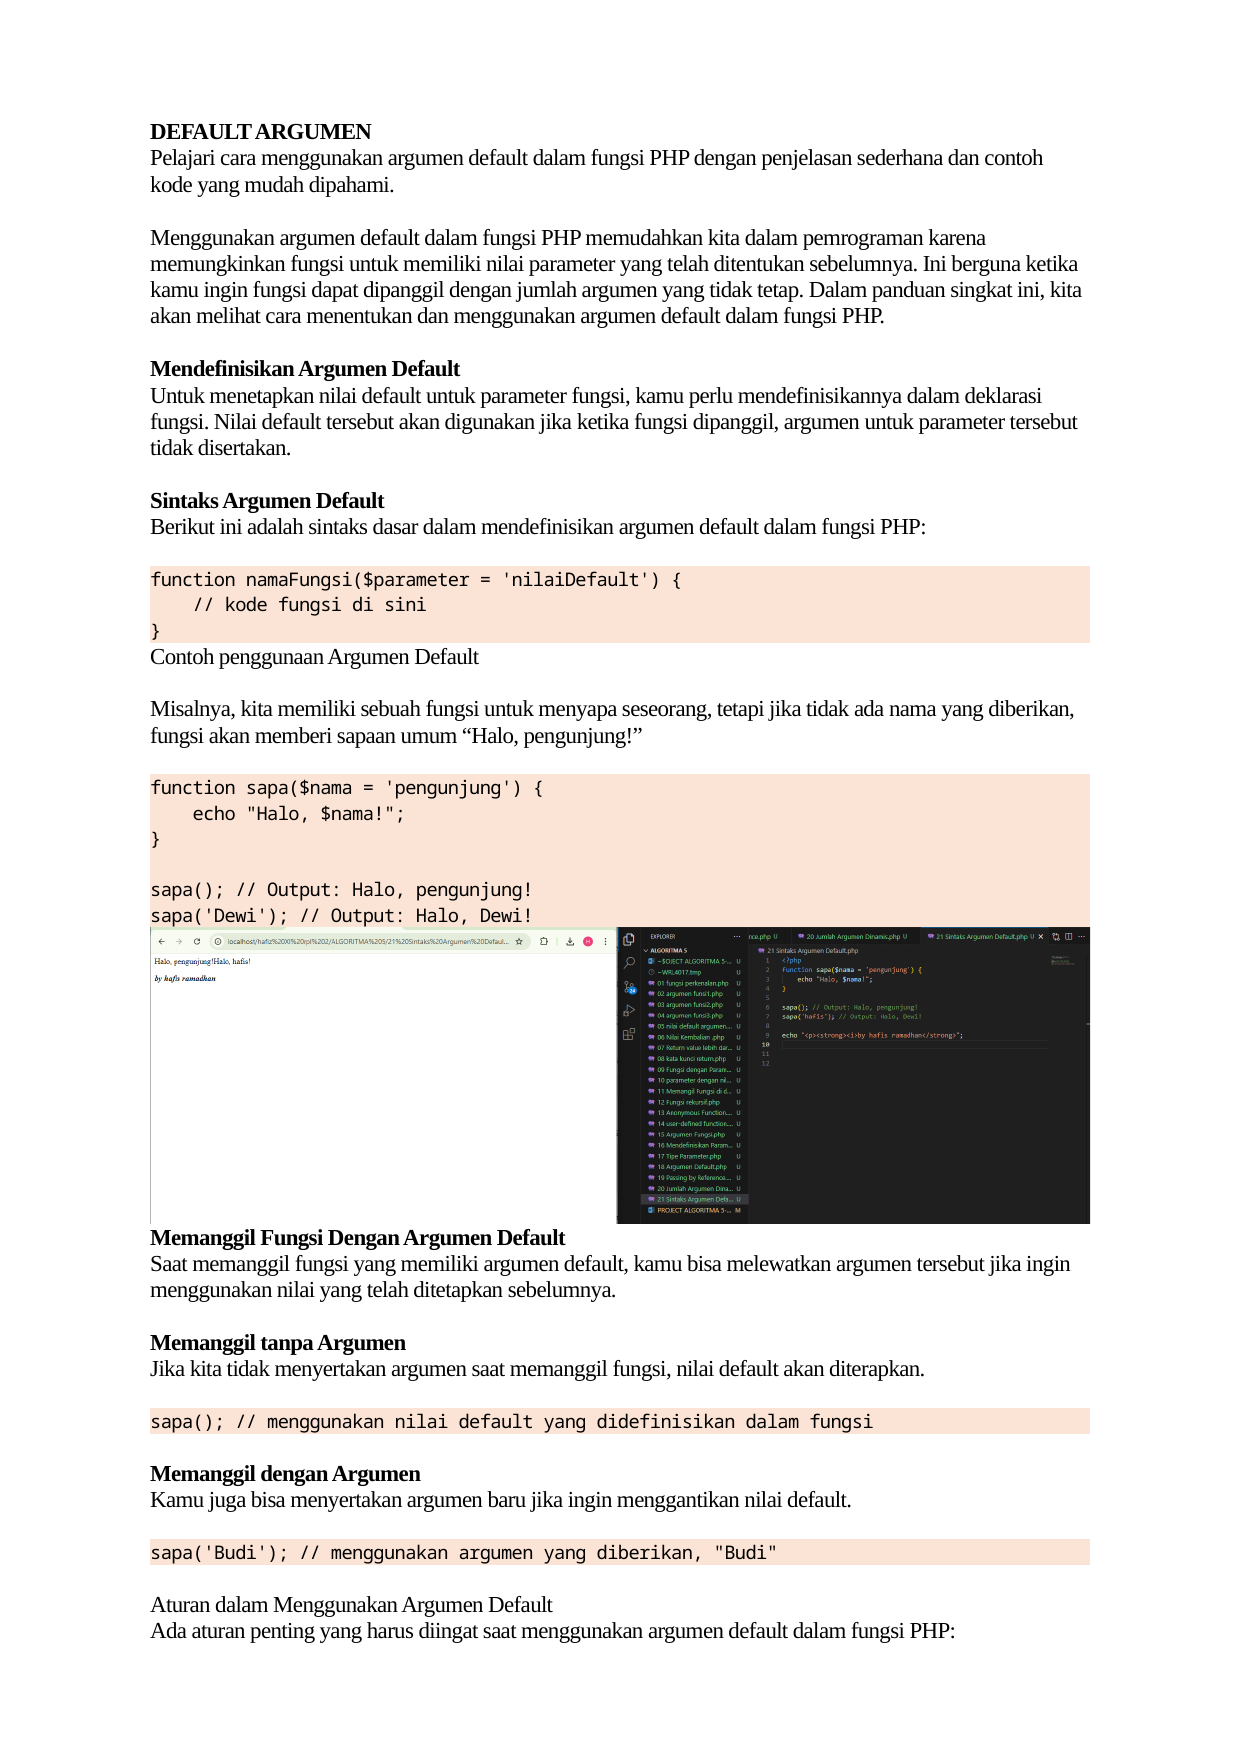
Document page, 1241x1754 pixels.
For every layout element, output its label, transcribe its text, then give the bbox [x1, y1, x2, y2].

text sapa('Dewi'); // Output: Halo, Dewi! [150, 902, 1090, 927]
picture [150, 927, 1091, 1224]
text Memanggil dengan Argumen [150, 1460, 1090, 1486]
text Berikut ini adalah sintaks dasar dalam mendefinisikan argumen default dalam fungsi PHP: [150, 513, 1090, 540]
text Saat memanggil fungsi yang memiliki argumen default, kamu bisa melewatkan argumen tersebut jika ingin menggunakan nilai yang telah ditetapkan sebelumnya. [150, 1250, 1090, 1303]
text sapa('Budi'); // menggunakan argumen yang diberikan, "Budi" [150, 1539, 1090, 1565]
text Memanggil Fungsi Dengan Argumen Default [150, 1224, 1090, 1250]
text Pelajari cara menggunakan argumen default dalam fungsi PHP dengan penjelasan sederhana dan contoh kode yang mudah dipahami. [150, 144, 1090, 197]
text function namaFungsi($parameter = 'nilaiDefault') { [150, 566, 1090, 592]
text } [150, 826, 1090, 851]
text Kamu juga bisa menyertakan argumen baru jika ingin menggantikan nilai default. [150, 1486, 1090, 1513]
text Ada aturan penting yang harus diingat saat menggunakan argumen default dalam fungsi PHP: [150, 1617, 1090, 1644]
text Menggunakan argumen default dalam fungsi PHP memudahkan kita dalam pemrograman karena memungkinkan fungsi untuk memiliki nilai parameter yang telah ditentukan sebelumnya. Ini berguna ketika kamu ingin fungsi dapat dipanggil dengan jumlah argumen yang tidak tetap. Dalam panduan singkat ini, kita akan melihat cara menentukan dan menggunakan argumen default dalam fungsi PHP. [150, 223, 1090, 329]
text Mendefinisikan Argumen Default [150, 355, 1090, 382]
text Memanggil tanpa Argumen [150, 1329, 1090, 1356]
text Contoh penggunaan Argumen Default [150, 643, 1090, 669]
text Aturan dalam Menggunakan Argumen Default [150, 1591, 1090, 1617]
text echo "Halo, $nama!"; [150, 800, 1090, 826]
text function sapa($nama = 'pengunjung') { [150, 774, 1090, 800]
text Untuk menetapkan nilai default untuk parameter fungsi, kamu perlu mendefinisikannya dalam deklarasi fungsi. Nilai default tersebut akan digunakan jika ketika fungsi dipanggil, argumen untuk parameter tersebut tidak disertakan. [150, 382, 1090, 461]
text DEFAULT ARGUMEN [150, 118, 1090, 144]
text Sintaks Argumen Default [150, 487, 1090, 513]
text } [150, 617, 1090, 643]
text sapa(); // menggunakan nilai default yang didefinisikan dalam fungsi [150, 1408, 1090, 1434]
text // kode fungsi di sini [150, 592, 1090, 617]
text sapa(); // Output: Halo, pengunjung! [150, 877, 1090, 902]
text Misalnya, kita memiliki sebuah fungsi untuk menyapa seseorang, tetapi jika tidak ada nama yang diberikan, fungsi akan memberi sapaan umum “Halo, pengunjung!” [150, 695, 1090, 748]
text Jika kita tidak menyertakan argumen saat memanggil fungsi, nilai default akan diterapkan. [150, 1356, 1090, 1382]
